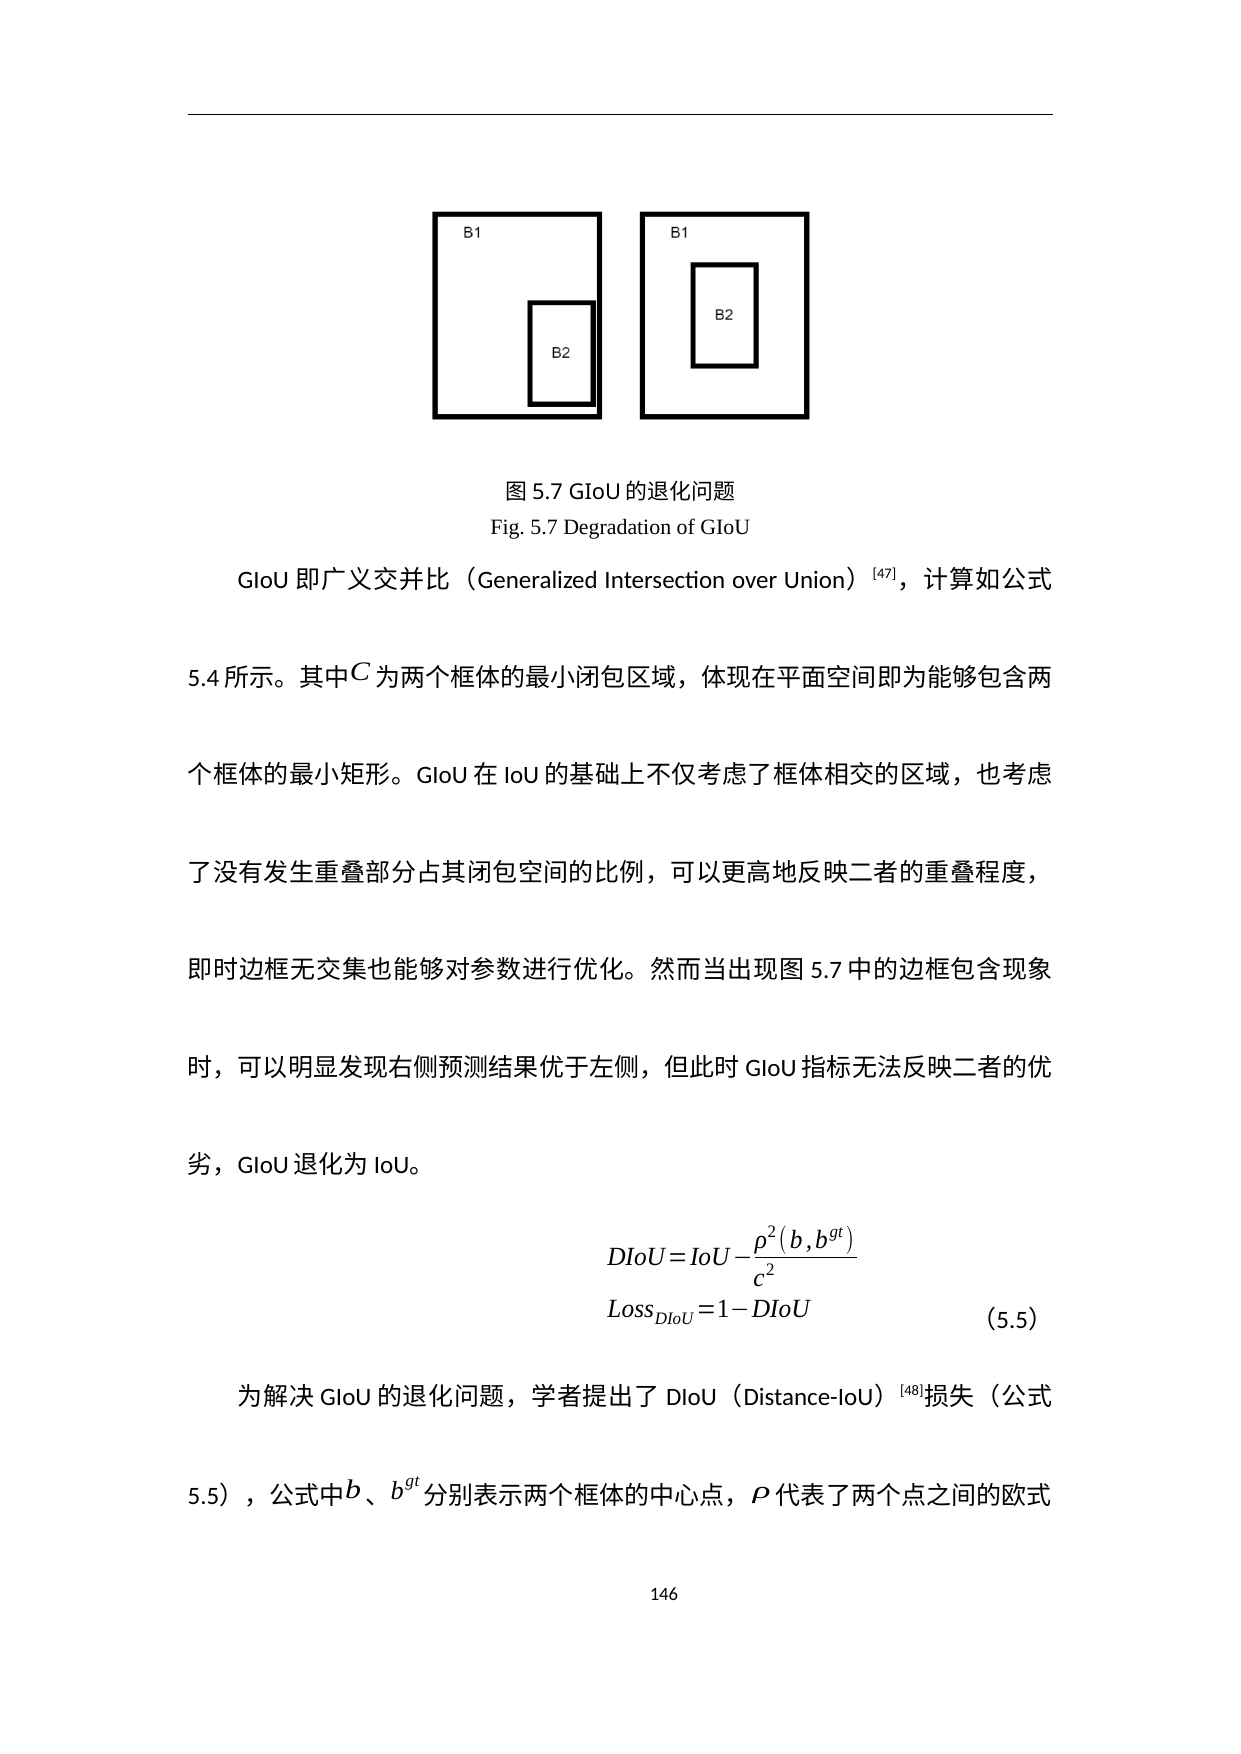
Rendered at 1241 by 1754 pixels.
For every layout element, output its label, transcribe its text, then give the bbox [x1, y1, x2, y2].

picture [419, 198, 821, 431]
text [187, 1362, 1053, 1524]
text 图5.7 GIoU的退化问题 [187, 474, 1053, 506]
text Fig. 5.7 Degradation of GIoU [187, 514, 1053, 539]
text （5.5） [187, 1213, 1053, 1343]
text GIoU即广义交并比（Generalized Intersection over Union）[47]，计算如公式5.4所示。其中为两个框体的最小闭包区域，体现在平面空间即为能够包含两个框体的最小矩形。GIoU在IoU的基础上不仅考虑了框体相交的区域，也考虑了没有发生重叠部分占其闭包空间的比例，可以更高地反映二者的重叠程度，即时边框无交集也能够对参数进行优化。然而当出现图5.7中的边框包含现象时，可以明显发现右侧预测结果优于左侧，但此时GIoU指标无法反映二者的优劣，GIoU退化为IoU。 [187, 545, 1053, 1195]
